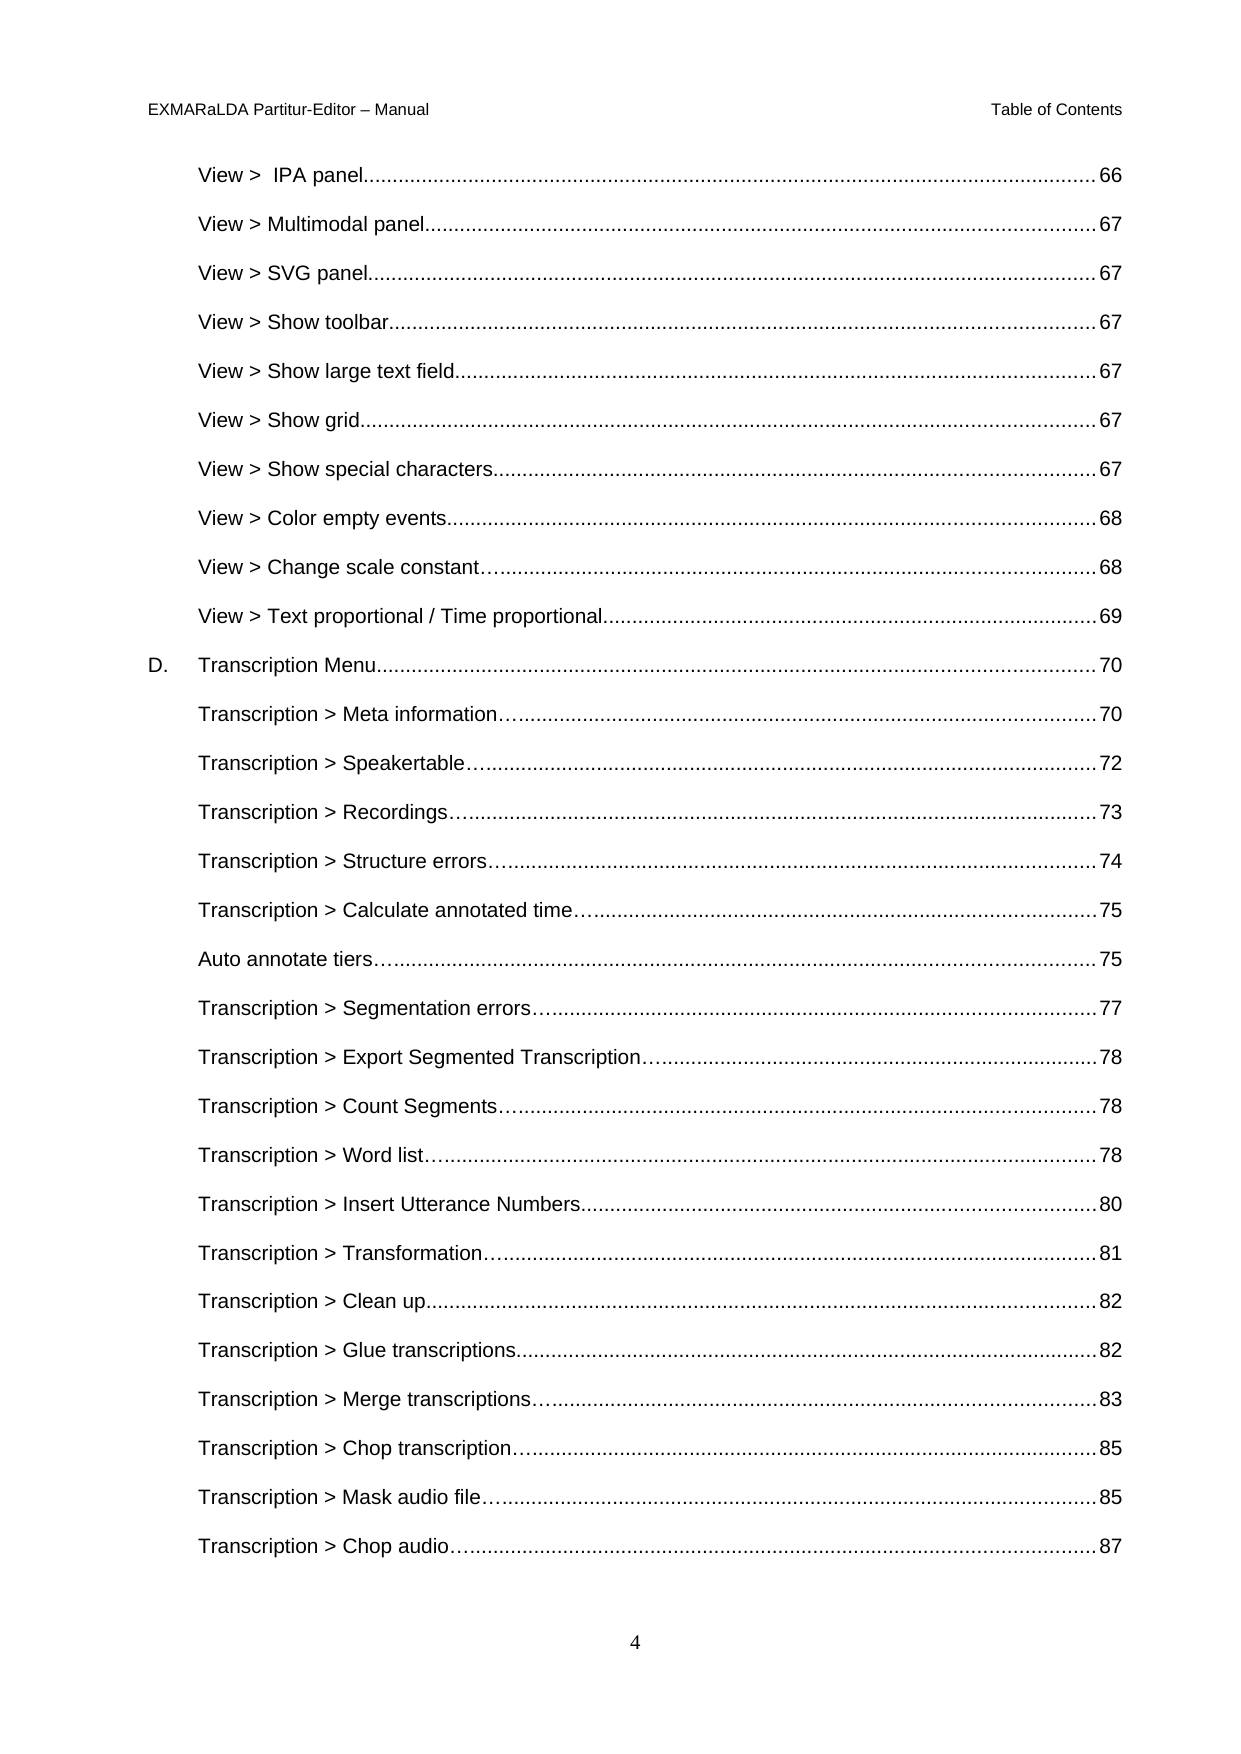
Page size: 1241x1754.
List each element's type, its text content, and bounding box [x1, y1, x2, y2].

text Transcription > Speakertable… 72 [198, 751, 1122, 775]
text D. Transcription Menu 70 [148, 653, 1122, 677]
text Transcription > Transformation… 81 [198, 1240, 1122, 1264]
text View > IPA panel 66 [198, 163, 1122, 187]
text View > Show special characters 67 [198, 457, 1122, 481]
text Transcription > Insert Utterance Numbers 80 [198, 1191, 1122, 1215]
text Transcription > Chop transcription… 85 [198, 1436, 1122, 1460]
text Transcription > Chop audio… 87 [198, 1534, 1122, 1558]
text Transcription > Structure errors… 74 [198, 849, 1122, 873]
text Transcription > Mask audio file… 85 [198, 1485, 1122, 1509]
text Transcription > Export Segmented Transcription… 78 [198, 1044, 1122, 1068]
text Transcription > Word list… 78 [198, 1142, 1122, 1166]
text Transcription > Count Segments… 78 [198, 1093, 1122, 1117]
text View > Show toolbar 67 [198, 310, 1122, 334]
text View > Color empty events 68 [198, 506, 1122, 530]
text Transcription > Segmentation errors… 77 [198, 996, 1122, 1019]
text View > Show large text field 67 [198, 359, 1122, 383]
text Transcription > Glue transcriptions... 82 [198, 1338, 1122, 1362]
text Transcription > Clean up... 82 [198, 1289, 1122, 1313]
text Transcription > Calculate annotated time… 75 [198, 898, 1122, 922]
text Auto annotate tiers… 75 [198, 947, 1122, 971]
text Transcription > Merge transcriptions… 83 [198, 1387, 1122, 1411]
text View > Show grid 67 [198, 408, 1122, 432]
text View > Multimodal panel 67 [198, 212, 1122, 236]
text View > SVG panel 67 [198, 261, 1122, 285]
text View > Text proportional / Time proportional 69 [198, 604, 1122, 628]
text Transcription > Meta information… 70 [198, 702, 1122, 726]
text Transcription > Recordings… 73 [198, 800, 1122, 824]
text View > Change scale constant… 68 [198, 555, 1122, 579]
